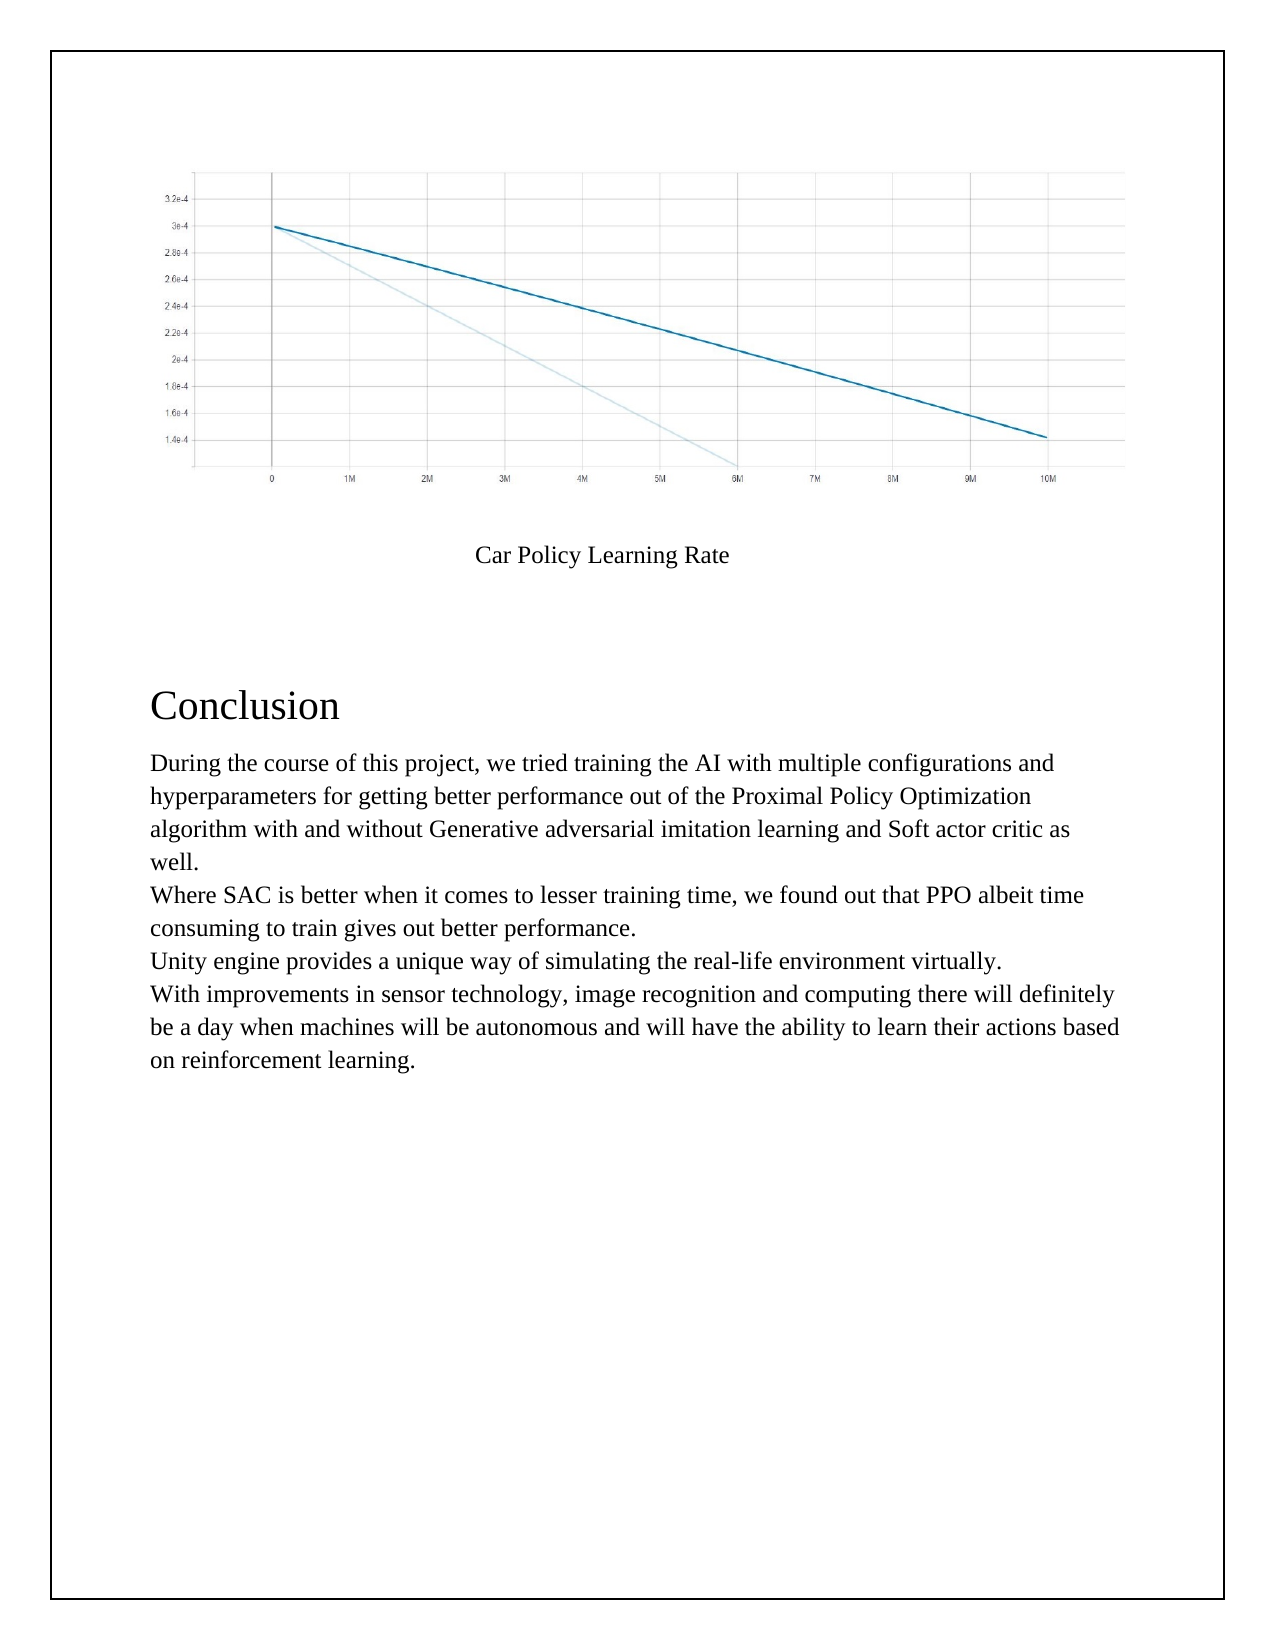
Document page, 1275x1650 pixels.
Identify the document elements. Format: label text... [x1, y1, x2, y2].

text Where SAC is better when it comes to lesser training time, we found out that PPO albeit time consuming to train gives out better performance. [150, 880, 1125, 942]
text Unity engine provides a unique way of simulating the real-life environment virtually. [150, 946, 1125, 974]
text Car Policy Learning Rate [150, 540, 1125, 569]
subtitle Conclusion [150, 680, 1125, 728]
text During the course of this project, we tried training the AI with multiple configurations and hyperparameters for getting better performance out of the Proximal Policy Optimization algorithm with and without Generative adversarial imitation learning and Soft actor critic as well. [150, 748, 1125, 876]
text With improvements in sensor technology, image recognition and computing there will definitely be a day when machines will be autonomous and will have the ability to learn their actions based on reinforcement learning. [150, 979, 1125, 1074]
picture [150, 150, 1125, 504]
